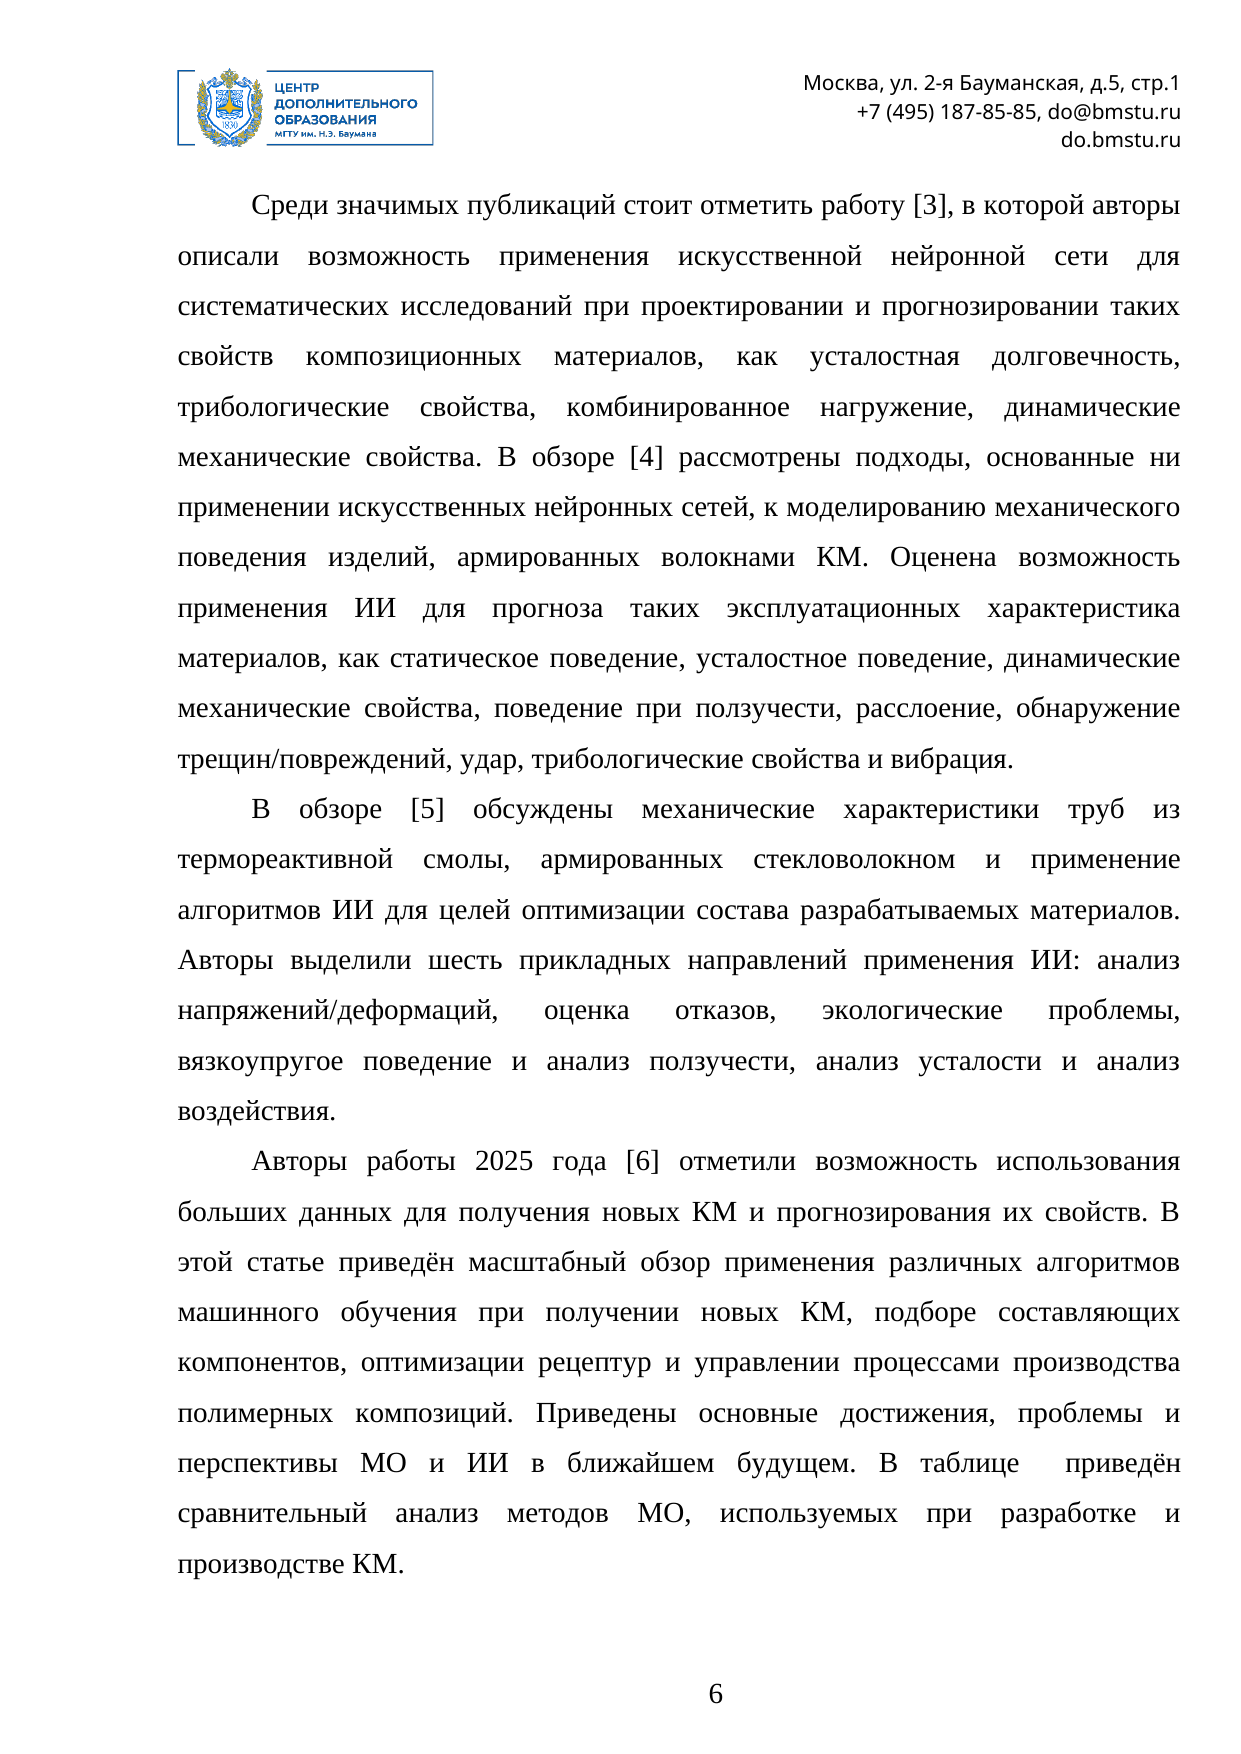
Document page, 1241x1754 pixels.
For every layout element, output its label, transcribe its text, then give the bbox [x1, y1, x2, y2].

picture [177, 68, 434, 147]
text В обзоре [5] обсуждены механические характеристики труб из термореактивной смолы, армированных стекловолокном и применение алгоритмов ИИ для целей оптимизации состава разрабатываемых материалов. Авторы выделили шесть прикладных направлений применения ИИ: анализ напряжений/деформаций, оценка отказов, экологические проблемы, вязкоупругое поведение и анализ ползучести, анализ усталости и анализ воздействия. [177, 791, 1181, 1127]
text Авторы работы 2025 года [6] отметили возможность использования больших данных для получения новых КМ и прогнозирования их свойств. В этой статье приведён масштабный обзор применения различных алгоритмов машинного обучения при получении новых КМ, подборе составляющих компонентов, оптимизации рецептур и управлении процессами производства полимерных композиций. Приведены основные достижения, проблемы и перспективы МО и ИИ в ближайшем будущем. В таблице 1 приведён сравнительный анализ методов МО, используемых при разработке и производстве КМ. [177, 1143, 1181, 1579]
text Среди значимых публикаций стоит отметить работу [3], в которой авторы описали возможность применения искусственной нейронной сети для систематических исследований при проектировании и прогнозировании таких свойств композиционных материалов, как усталостная долговечность, трибологические свойства, комбинированное нагружение, динамические механические свойства. В обзоре [4] рассмотрены подходы, основанные ни применении искусственных нейронных сетей, к моделированию механического поведения изделий, армированных волокнами КМ. Оценена возможность применения ИИ для прогноза таких эксплуатационных характеристика материалов, как статическое поведение, усталостное поведение, динамические механические свойства, поведение при ползучести, расслоение, обнаружение трещин/повреждений, удар, трибологические свойства и вибрация. [177, 187, 1181, 774]
